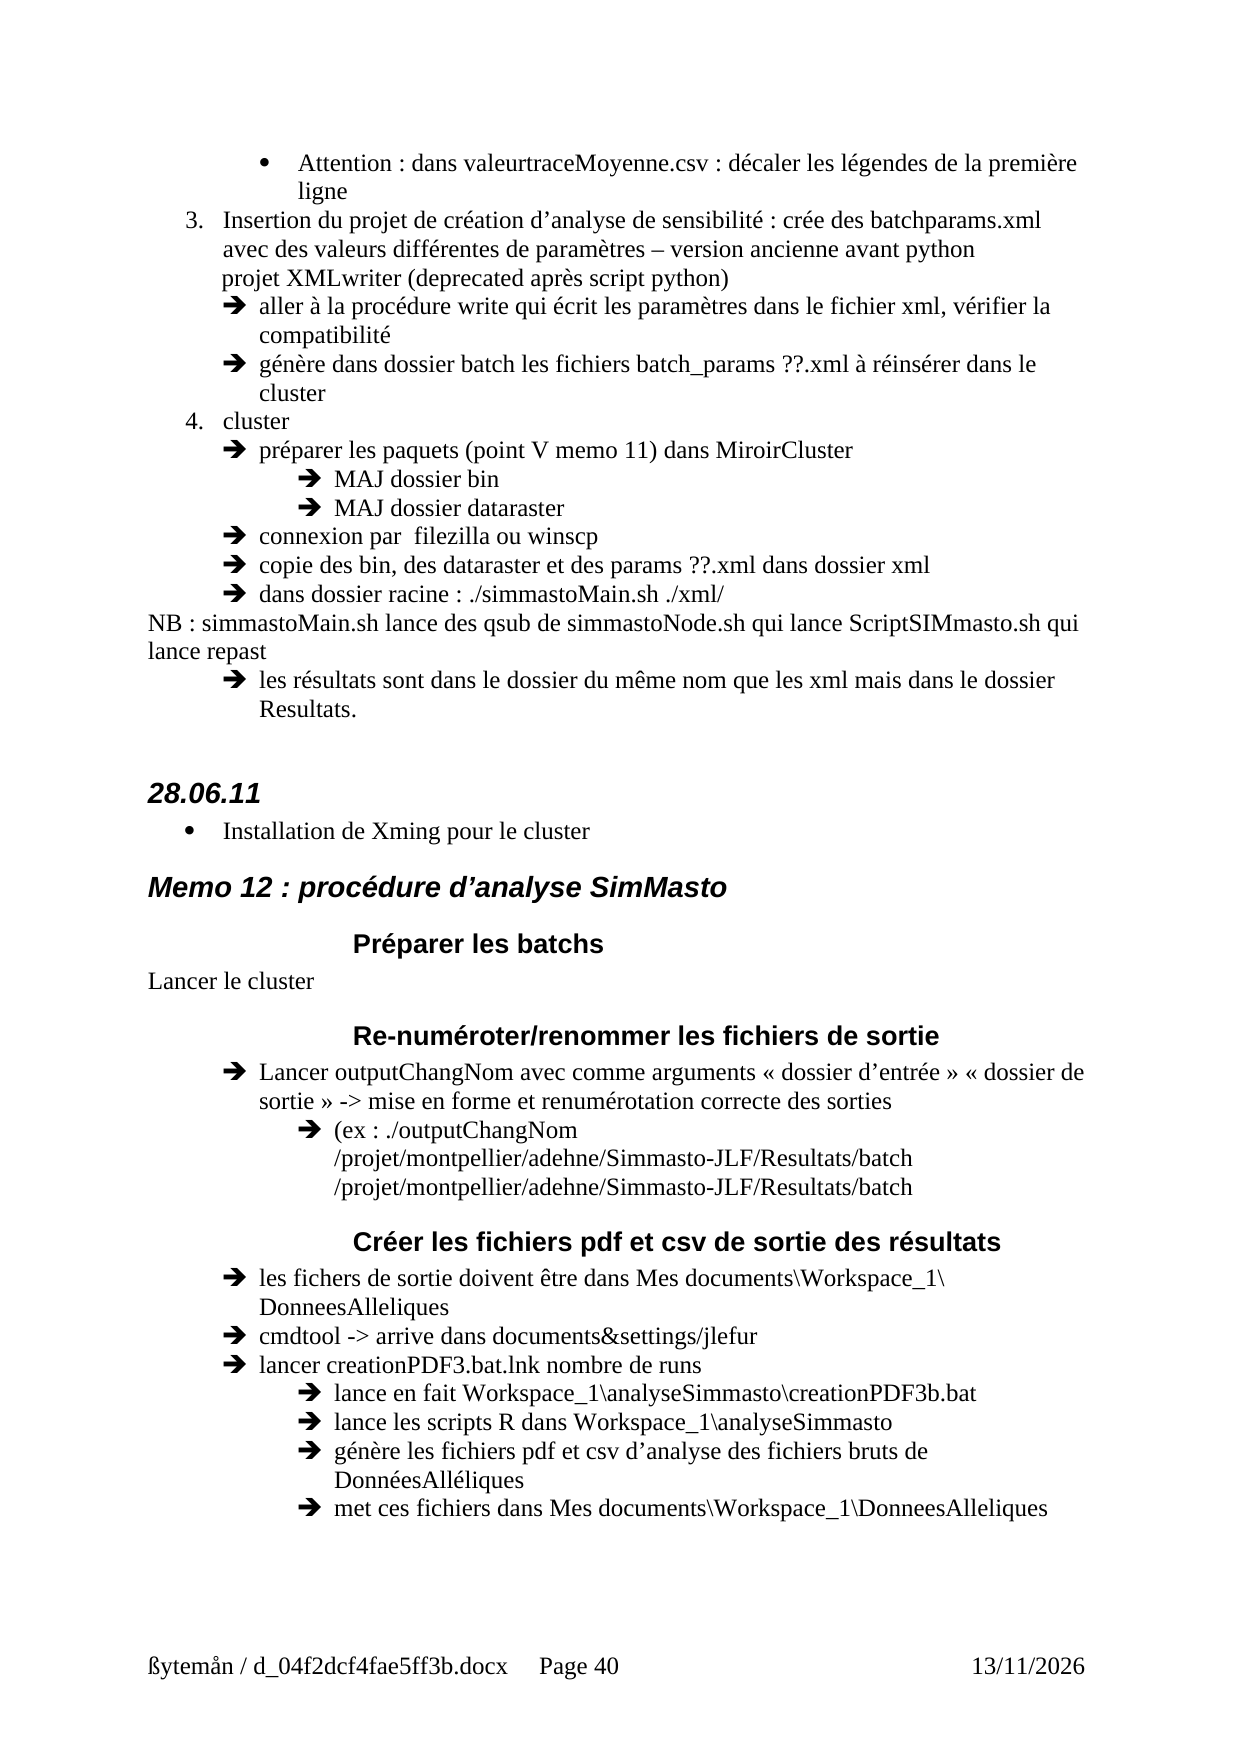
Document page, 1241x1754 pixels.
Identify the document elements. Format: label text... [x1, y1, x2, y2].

list copie des bin, des dataraster et des params ??.xml dans dossier xml [221, 550, 1093, 579]
text projet XMLwriter (deprecated après script python) [221, 263, 1093, 291]
list lance les scripts R dans Workspace_1\analyseSimmasto [296, 1407, 1093, 1436]
list Attention : dans valeurtraceMoyenne.csv : décaler les légendes de la première ligne [260, 148, 1093, 205]
list lance en fait Workspace_1\analyseSimmasto\creationPDF3b.bat [296, 1378, 1093, 1407]
list génère les fichiers pdf et csv d’analyse des fichiers bruts de DonnéesAlléliques [296, 1436, 1093, 1493]
list (ex : ./outputChangNom /projet/montpellier/adehne/Simmasto-JLF/Resultats/batch /projet/montpellier/adehne/Simmasto-JLF/Resultats/batch [296, 1115, 1093, 1201]
list MAJ dossier bin [296, 464, 1093, 493]
subtitle Préparer les batchs [353, 928, 1093, 960]
text Lancer le cluster [148, 966, 1093, 995]
list aller à la procédure write qui écrit les paramètres dans le fichier xml, vérifier la compatibilité [221, 291, 1093, 349]
list MAJ dossier dataraster [296, 493, 1093, 521]
subtitle Memo 12 : procédure d’analyse SimMasto [148, 870, 1093, 903]
list cmdtool -> arrive dans documents&settings/jlefur [221, 1321, 1093, 1350]
list Installation de Xming pour le cluster [185, 816, 1093, 845]
list Lancer outputChangNom avec comme arguments « dossier d’entrée » « dossier de sortie » -> mise en forme et renumérotation correcte des sorties [221, 1057, 1093, 1115]
subtitle Créer les fichiers pdf et csv de sortie des résultats [353, 1226, 1093, 1257]
list dans dossier racine : ./simmastoMain.sh ./xml/ [221, 579, 1093, 608]
list lancer creationPDF3.bat.lnk nombre de runs [221, 1350, 1093, 1378]
text NB : simmastoMain.sh lance des qsub de simmastoNode.sh qui lance ScriptSIMmasto.sh qui lance repast [148, 608, 1093, 665]
list génère dans dossier batch les fichiers batch_params ??.xml à réinsérer dans le cluster [221, 349, 1093, 406]
list met ces fichiers dans Mes documents\Workspace_1\DonneesAlleliques [296, 1493, 1093, 1522]
list cluster [185, 406, 1093, 435]
subtitle 28.06.11 [148, 776, 1093, 810]
subtitle Re-numéroter/renommer les fichiers de sortie [353, 1020, 1093, 1051]
list préparer les paquets (point V memo 11) dans MiroirCluster [221, 435, 1093, 464]
list Insertion du projet de création d’analyse de sensibilité : crée des batchparams.xml avec des valeurs différentes de paramètres – version ancienne avant python [185, 205, 1093, 263]
list les résultats sont dans le dossier du même nom que les xml mais dans le dossier Resultats. [221, 665, 1093, 723]
list connexion par filezilla ou winscp [221, 521, 1093, 550]
list les fichers de sortie doivent être dans Mes documents\Workspace_1\DonneesAlleliques [221, 1263, 1093, 1321]
